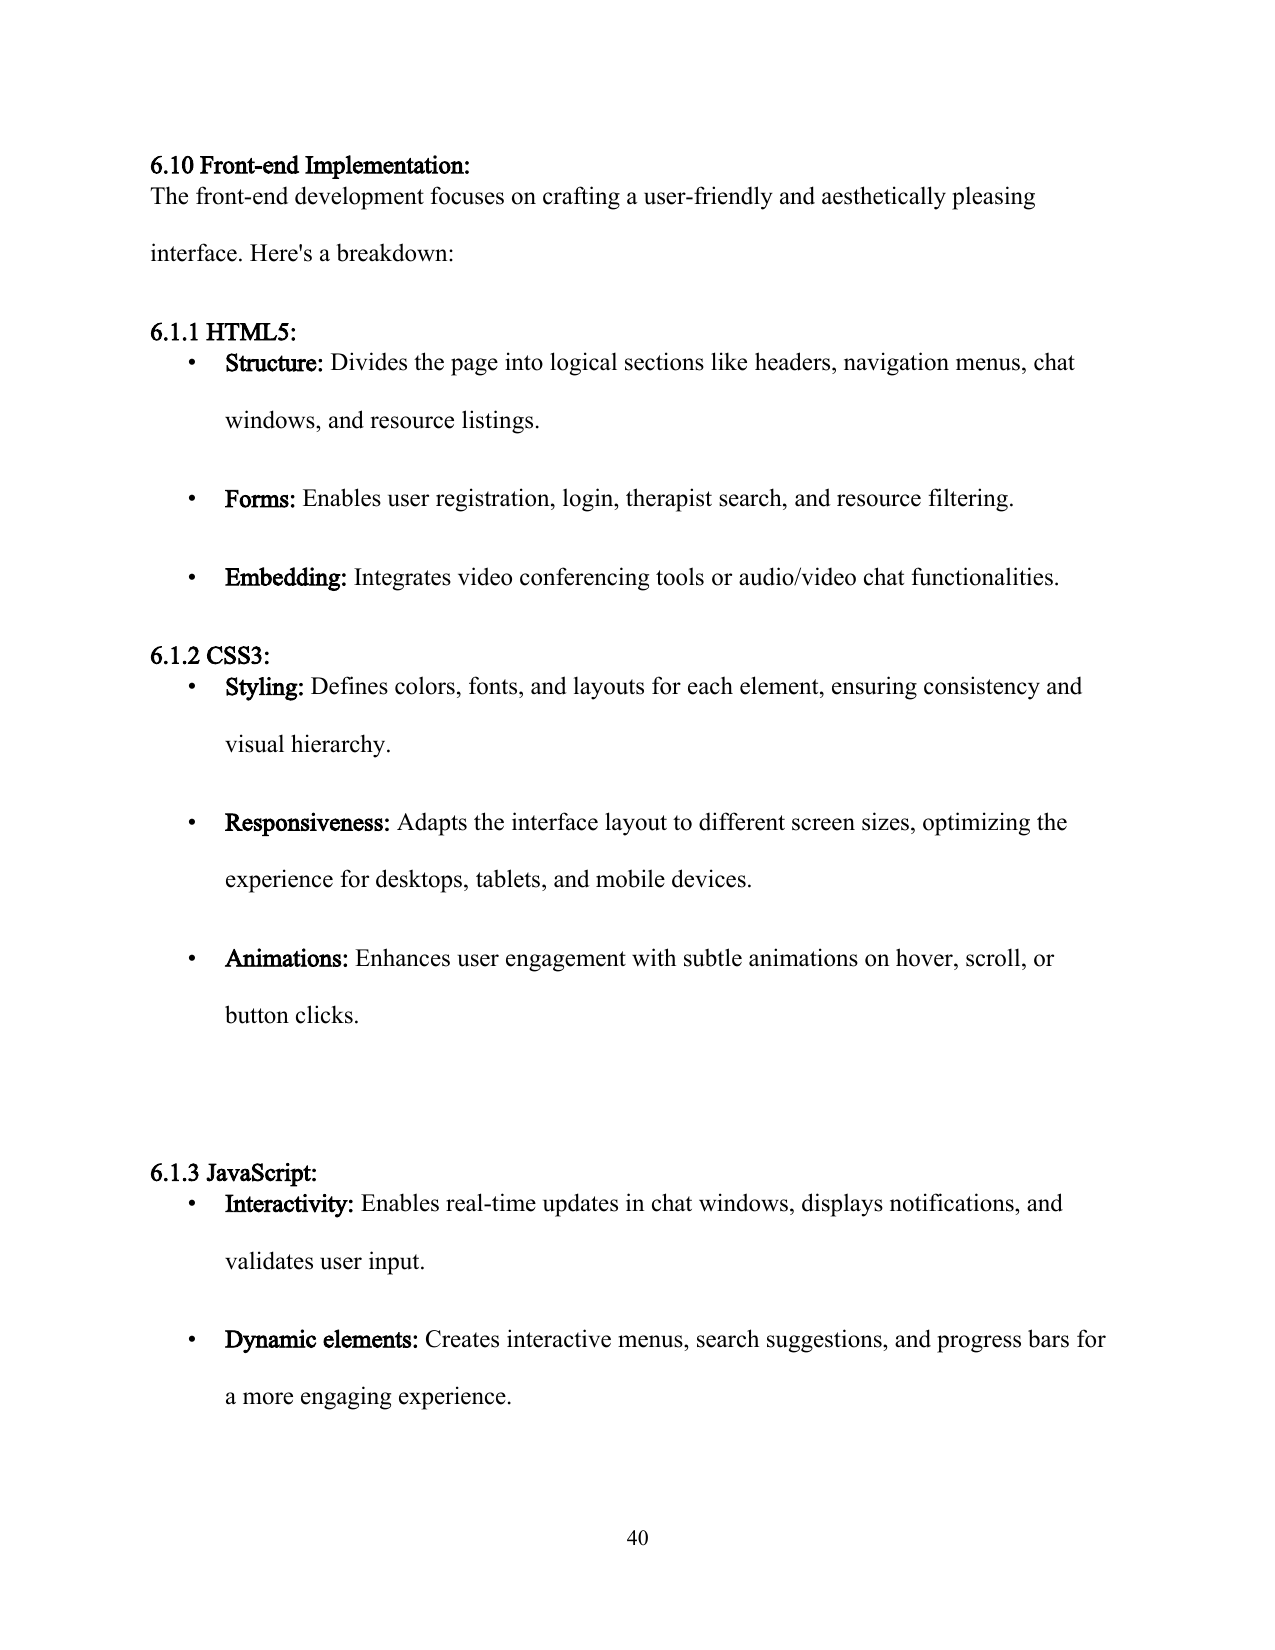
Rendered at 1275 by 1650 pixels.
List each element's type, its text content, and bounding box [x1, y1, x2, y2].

list • [187, 673, 221, 700]
list Structure: Divides the page into logical sections like headers, navigation menus, chat [225, 349, 1111, 376]
list visual hierarchy. [225, 730, 416, 758]
list Animations: Enhances user engagement with subtle animations on hover, scroll, or [225, 944, 1087, 972]
list • [187, 349, 221, 376]
list Forms: Enables user registration, login, therapist search, and resource filtering. [225, 485, 1095, 512]
list • [187, 485, 221, 512]
list windows, and resource listings. [225, 406, 565, 434]
list • [187, 1325, 221, 1353]
list .1.2 CSS3: [162, 641, 298, 669]
list • [187, 944, 221, 972]
list 0 [638, 1526, 674, 1550]
list Dynamic elements: Creates interactive menus, search suggestions, and progress bars for [225, 1325, 1140, 1353]
list Interactivity: Enables real-time updates in chat windows, displays notifications, and [225, 1189, 1100, 1217]
list .1.3 JavaScript: [162, 1158, 355, 1186]
list validates user input. [225, 1247, 450, 1275]
list .10 Front-end Implementation: [162, 151, 519, 179]
list The front-end development focuses on crafting a user-friendly and aesthetically pleasing [150, 182, 1061, 210]
list a more engaging experience. [225, 1383, 537, 1410]
list button clicks. [225, 1002, 385, 1029]
list • [187, 1189, 221, 1217]
list experience for desktops, tablets, and mobile devices. [225, 866, 777, 893]
list .1.1 HTML5: [162, 318, 328, 346]
list • [187, 808, 221, 836]
list Responsiveness: Adapts the interface layout to different screen sizes, optimizing the [225, 808, 1099, 836]
list Embedding: Integrates video conferencing tools or audio/video chat functionalities. [225, 563, 1095, 591]
list Styling: Defines colors, fonts, and layouts for each element, ensuring consistency and [225, 673, 1111, 700]
list • [187, 563, 221, 591]
list interface. Here's a breakdown: [150, 239, 479, 267]
